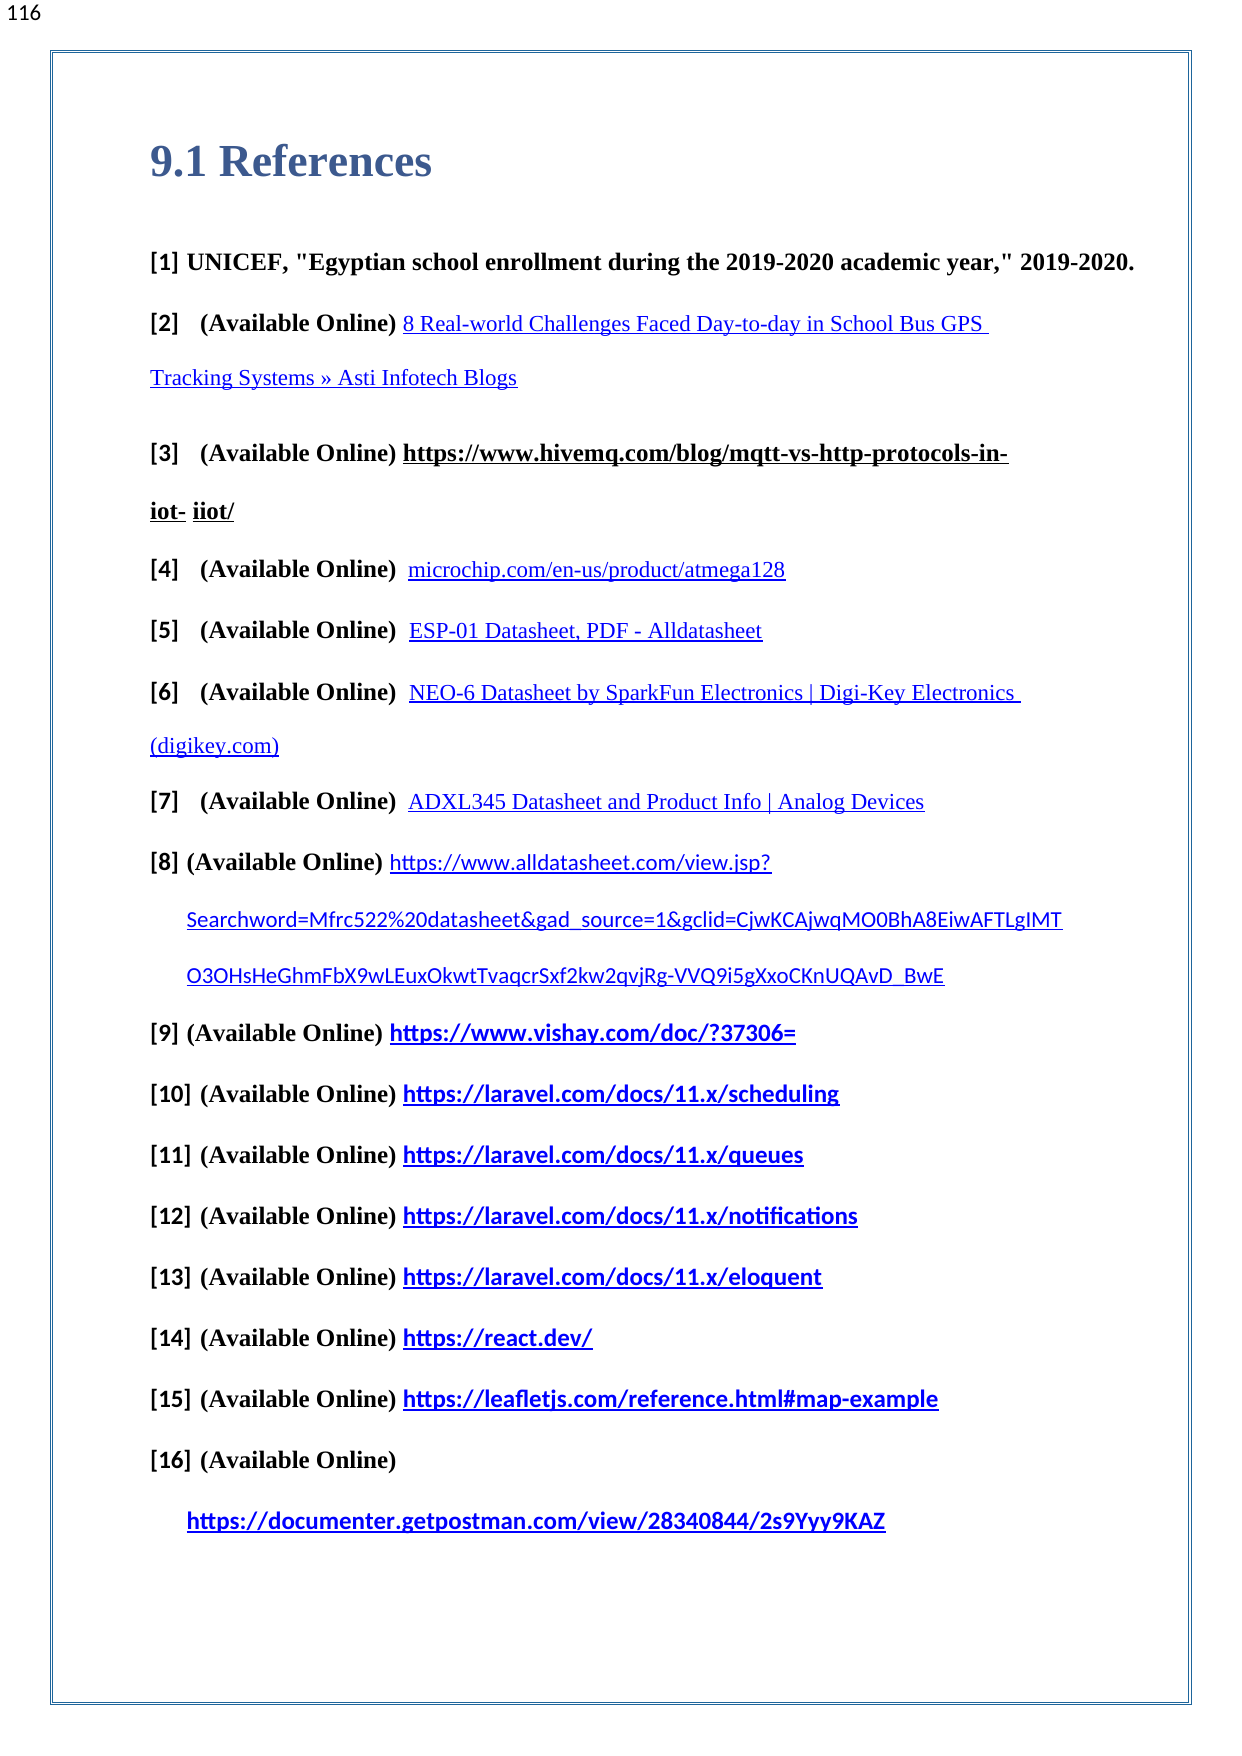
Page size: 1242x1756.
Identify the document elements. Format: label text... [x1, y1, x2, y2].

list (Available Online) https://laravel.com/docs/11.x/scheduling [150, 1078, 1066, 1108]
list (Available Online) https://www.alldatasheet.com/view.jsp?Searchword=Mfrc522%20datasheet&gad_source=1&gclid=CjwKCAjwqMO0BhA8EiwAFTLgIMTO3OHsHeGhmFbX9wLEuxOkwtTvaqcrSxf2kw2qvjRg-VVQ9i5gXxoCKnUQAvD_BwE [150, 846, 1066, 989]
list (Available Online) NEO-6 Datasheet by SparkFun Electronics | Digi-Key Electronics (digikey.com) [150, 676, 1066, 759]
list (Available Online) https://www.hivemq.com/blog/mqtt-vs-http-protocols-in-iot- iiot/ [150, 437, 1042, 525]
list (Available Online) ESP-01 Datasheet, PDF - Alldatasheet [150, 614, 1066, 645]
list UNICEF, "Egyptian school enrollment during the 2019-2020 academic year," 2019-2020. [150, 246, 1187, 276]
list (Available Online) https://react.dev/ [150, 1322, 1066, 1353]
list (Available Online) ADXL345 Datasheet and Product Info | Analog Devices [150, 785, 1066, 816]
subtitle 9.1 References [150, 133, 1187, 186]
list (Available Online) https://www.vishay.com/doc/?37306= [150, 1017, 1066, 1047]
list (Available Online) https://laravel.com/docs/11.x/eloquent [150, 1261, 1066, 1292]
list (Available Online) https://documenter.getpostman.com/view/28340844/2s9Yyy9KAZ [150, 1444, 1066, 1536]
list (Available Online) https://leafletjs.com/reference.html#map-example [150, 1383, 1066, 1414]
list (Available Online) https://laravel.com/docs/11.x/notifications [150, 1200, 1066, 1231]
list (Available Online) https://laravel.com/docs/11.x/queues [150, 1139, 1066, 1169]
list (Available Online) 8 Real-world Challenges Faced Day-to-day in School Bus GPS Tracking Systems » Asti Infotech Blogs [150, 307, 1039, 390]
list (Available Online) microchip.com/en-us/product/atmega128 [150, 553, 1066, 584]
